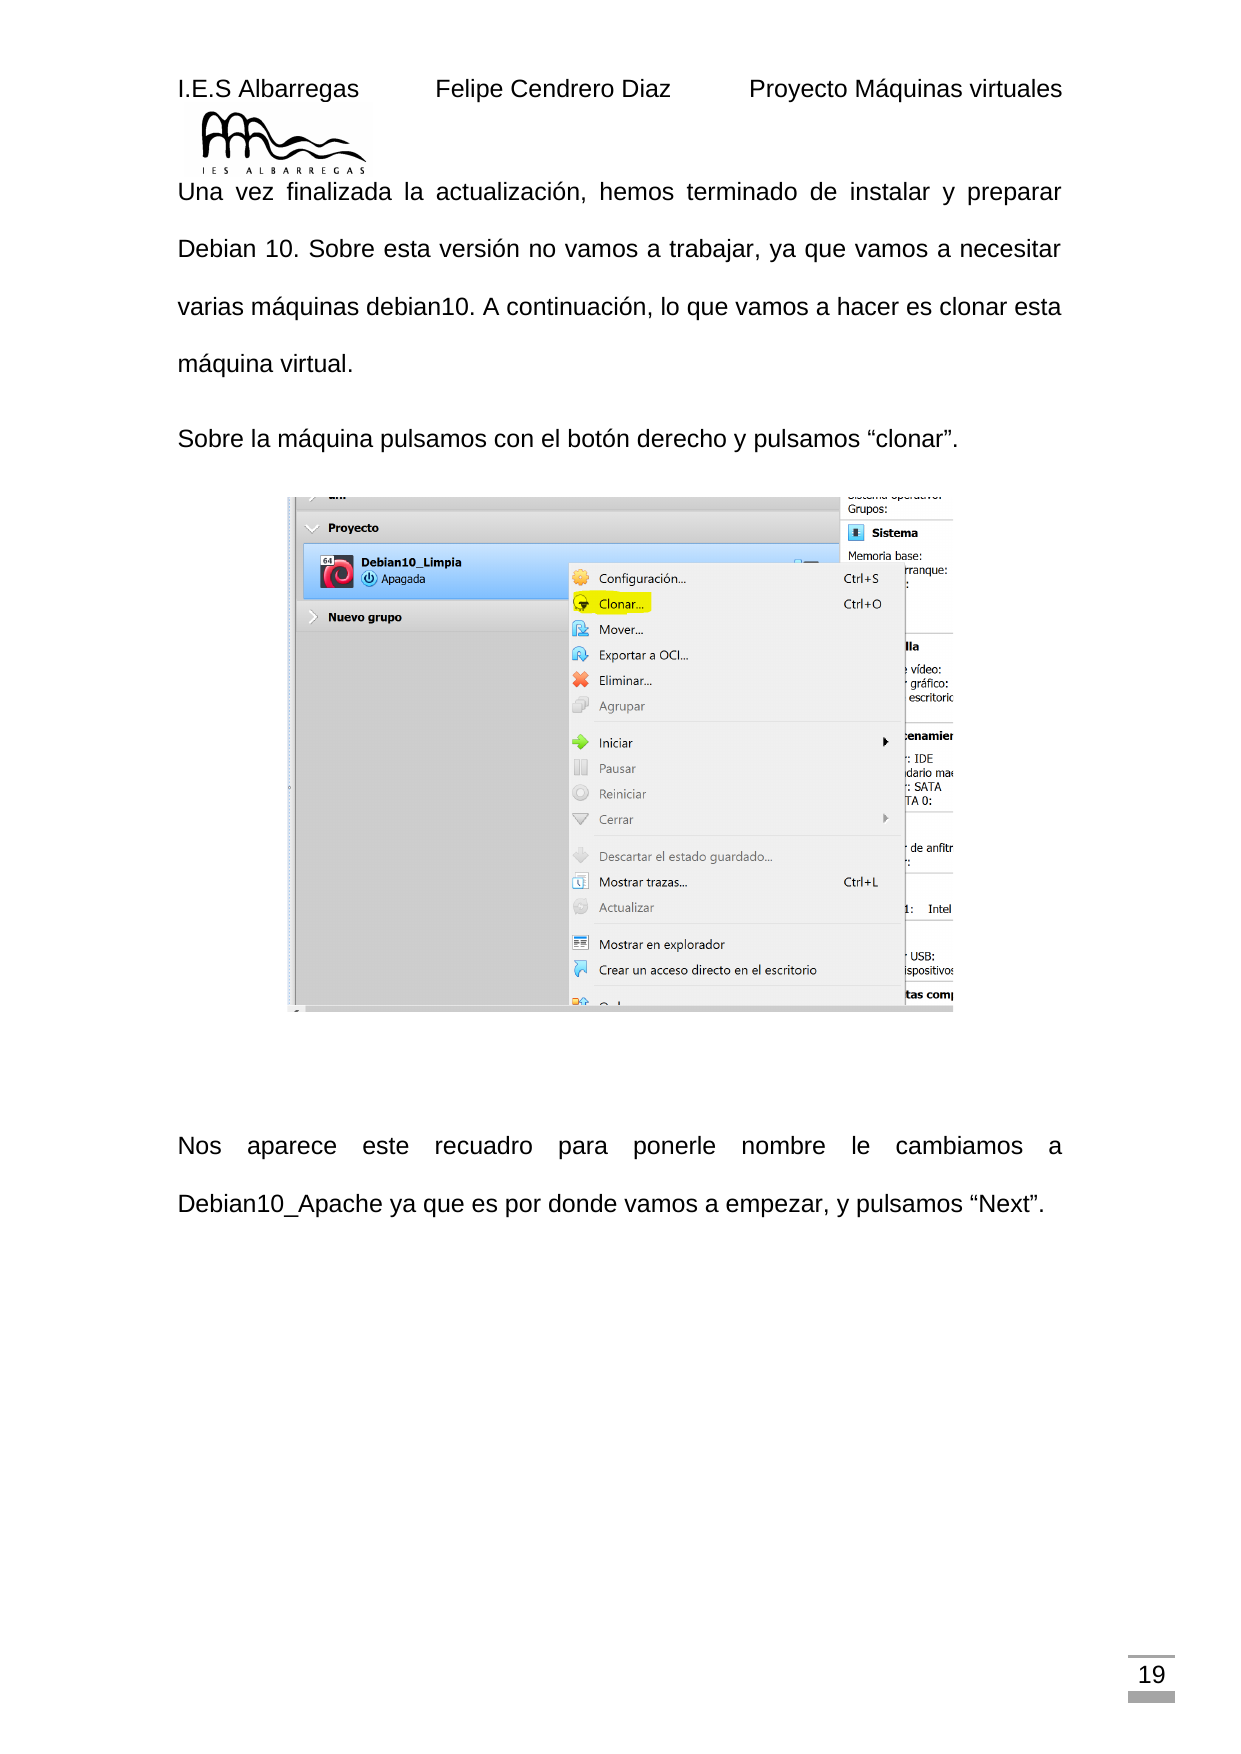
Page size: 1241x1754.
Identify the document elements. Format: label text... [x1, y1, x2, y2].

text Nos aparece este recuadro para ponerle nombre le cambiamos a Debian10_Apache ya que es por donde vamos a empezar, y pulsamos “Next”. [177, 1131, 1063, 1218]
text Sobre la máquina pulsamos con el botón derecho y pulsamos “clonar”. [177, 423, 1063, 452]
picture [184, 102, 374, 177]
picture [287, 497, 954, 1012]
text Una vez finalizada la actualización, hemos terminado de instalar y preparar Debian 10. Sobre esta versión no vamos a trabajar, ya que vamos a necesitar varias máquinas debian10. A continuación, lo que vamos a hacer es clonar esta máquina virtual. [177, 177, 1063, 378]
